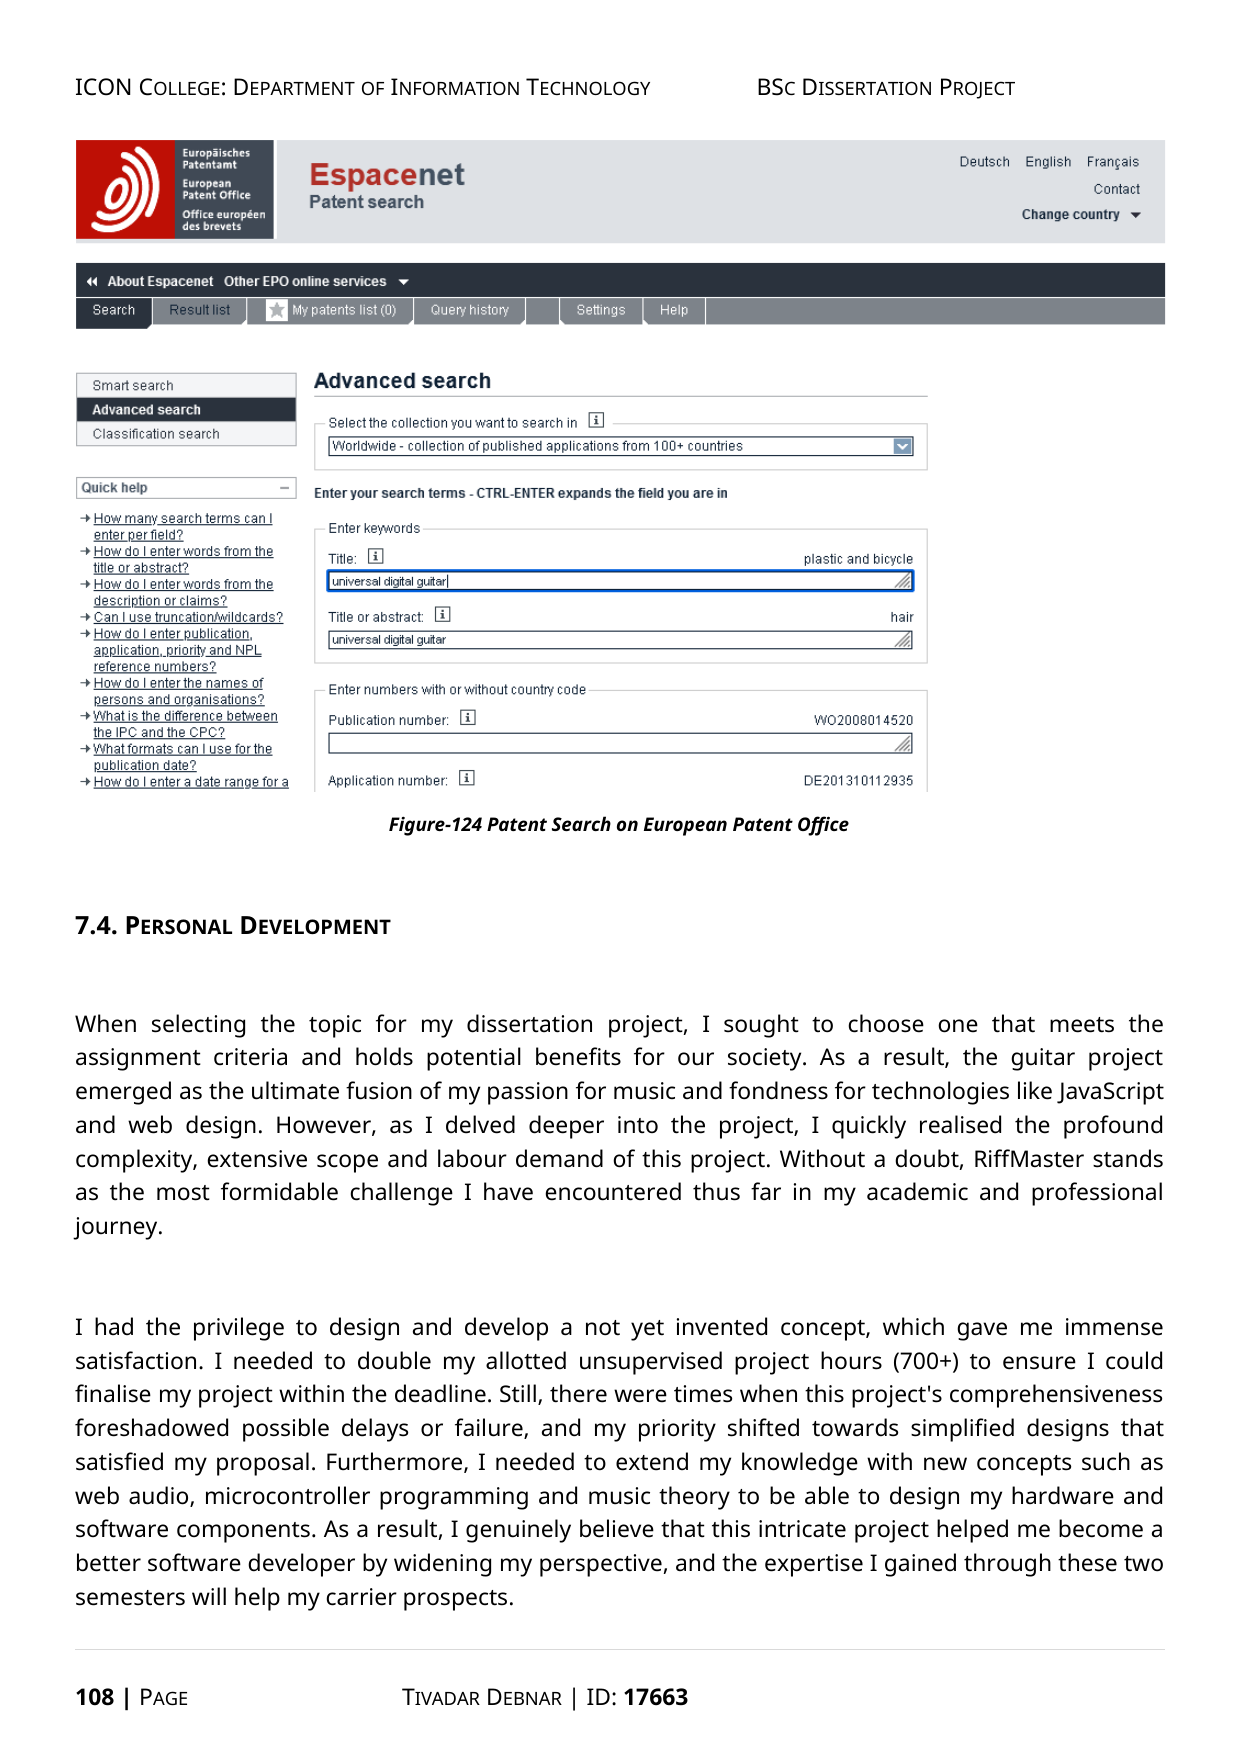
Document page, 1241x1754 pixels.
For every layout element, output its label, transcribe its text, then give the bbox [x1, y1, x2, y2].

text Figure-124 Patent Search on European Patent Office [75, 811, 1165, 837]
text I had the privilege to design and develop a not yet invented concept, which gave me immense satisfaction. I needed to double my allotted unsupervised project hours (700+) to ensure I could finalise my project within the deadline. Still, there were times when this project's comprehensiveness foreshadowed possible delays or failure, and my priority shifted towards simplified designs that satisfied my proposal. Furthermore, I needed to extend my knowledge with new concepts such as web audio, microcontroller programming and music theory to be able to design my hardware and software components. As a result, I genuinely believe that this intricate project helped me become a better software developer by widening my perspective, and the expertise I gained through these two semesters will help my carrier prospects. [75, 1311, 1165, 1612]
picture [75, 139, 1166, 792]
subtitle 7.4. Personal Development [75, 908, 1165, 942]
text When selecting the topic for my dissertation project, I sought to choose one that meets the assignment criteria and holds potential benefits for our society. As a result, the guitar project emerged as the ultimate fusion of my passion for music and fondness for technologies like JavaScript and web design. However, as I delved deeper into the project, I quickly realised the profound complexity, extensive scope and labour demand of this project. Without a doubt, RiffMaster stands as the most formidable challenge I have encountered thus far in my academic and professional journey. [75, 1007, 1165, 1241]
